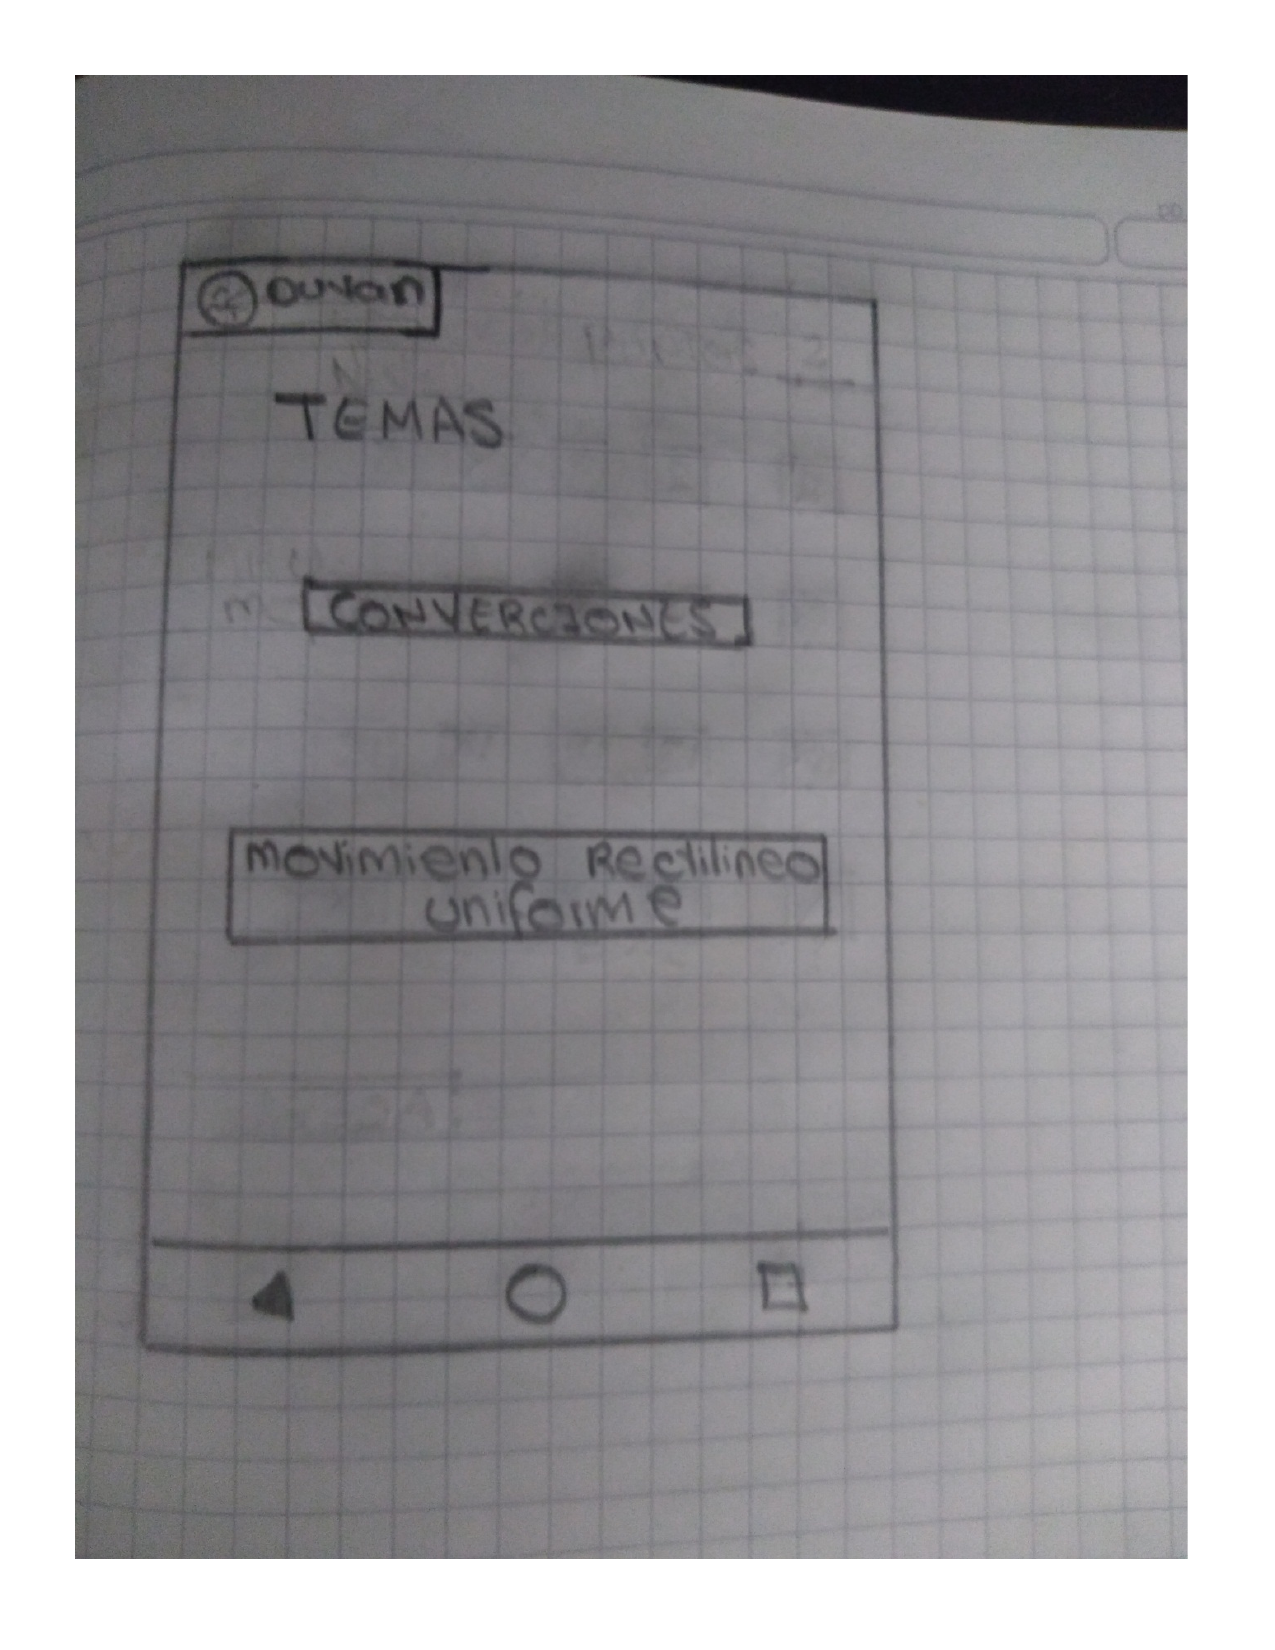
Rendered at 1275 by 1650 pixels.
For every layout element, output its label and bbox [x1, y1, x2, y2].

picture [75, 75, 1188, 1559]
